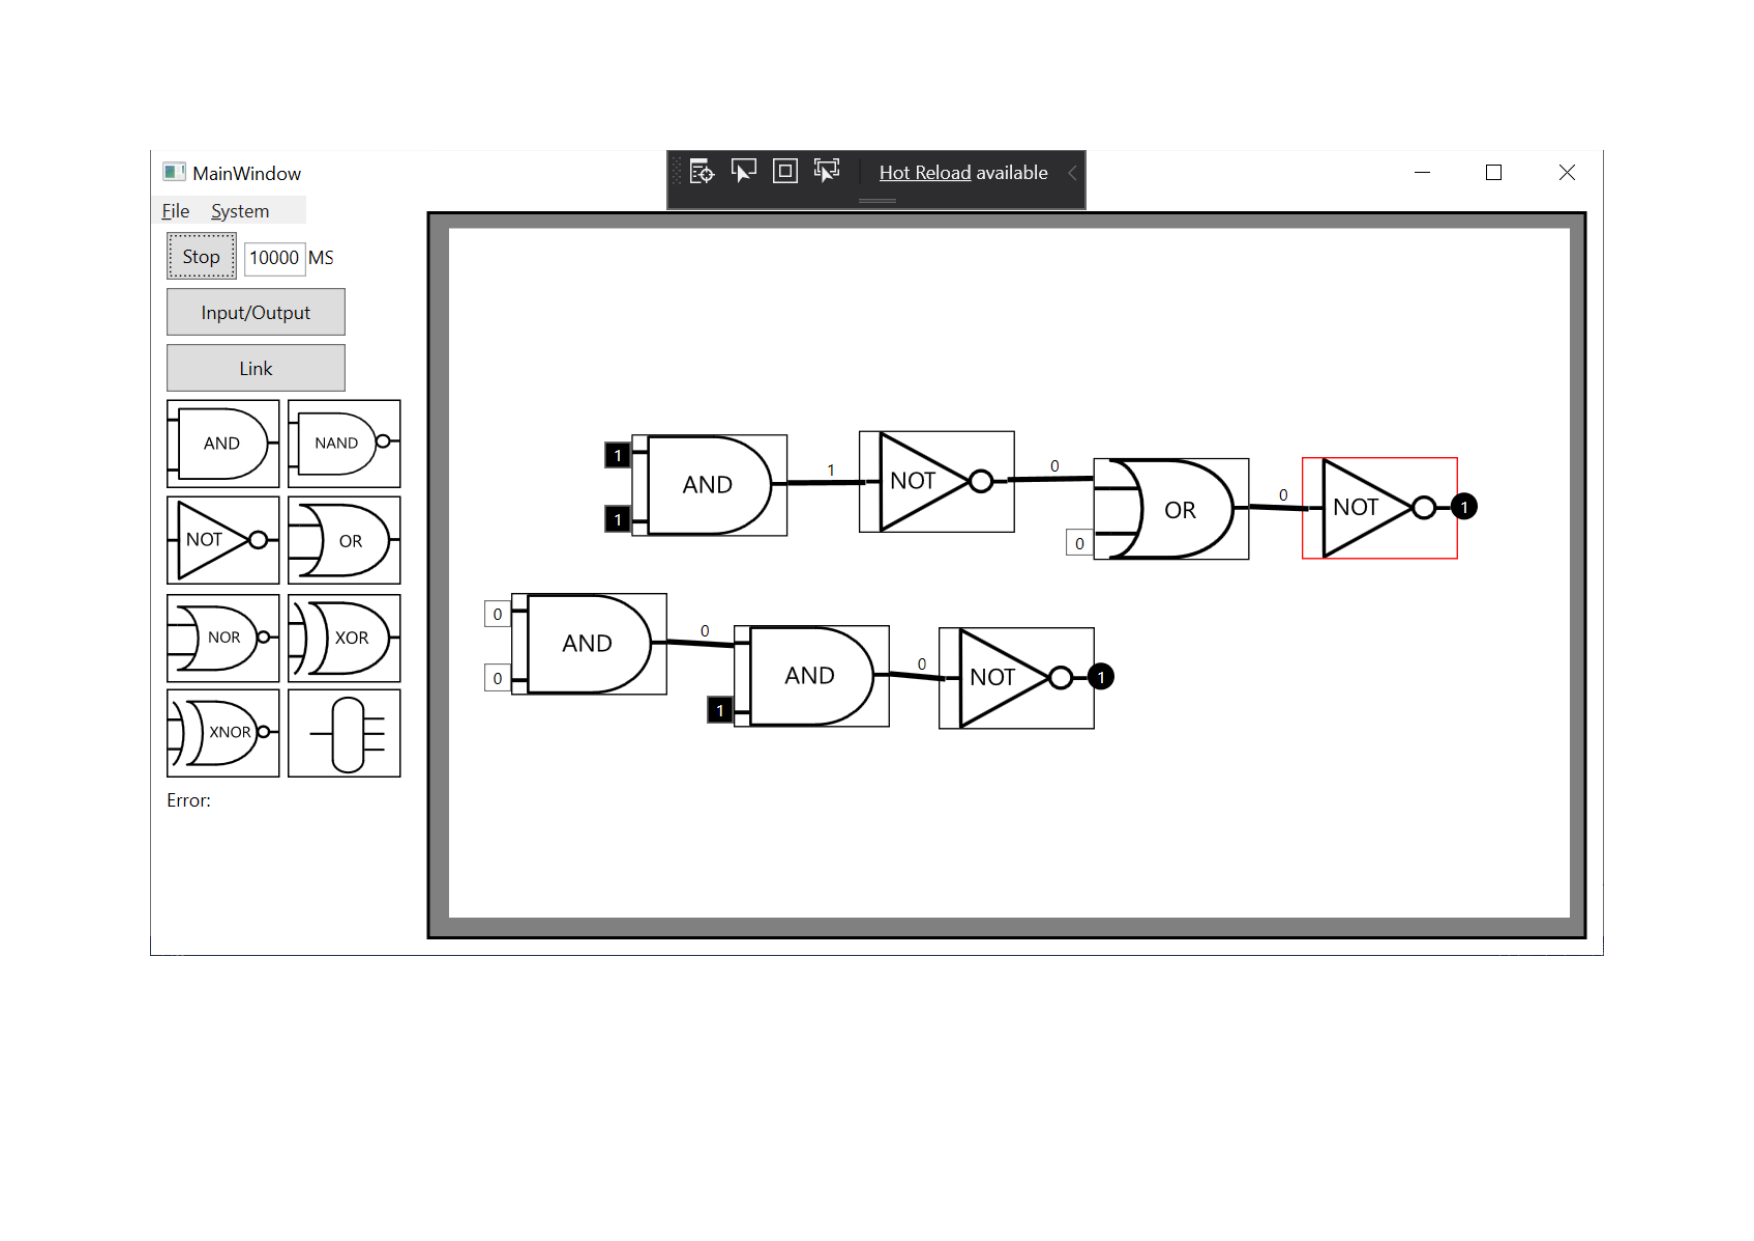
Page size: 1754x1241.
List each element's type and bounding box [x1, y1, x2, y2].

picture [150, 150, 1604, 956]
